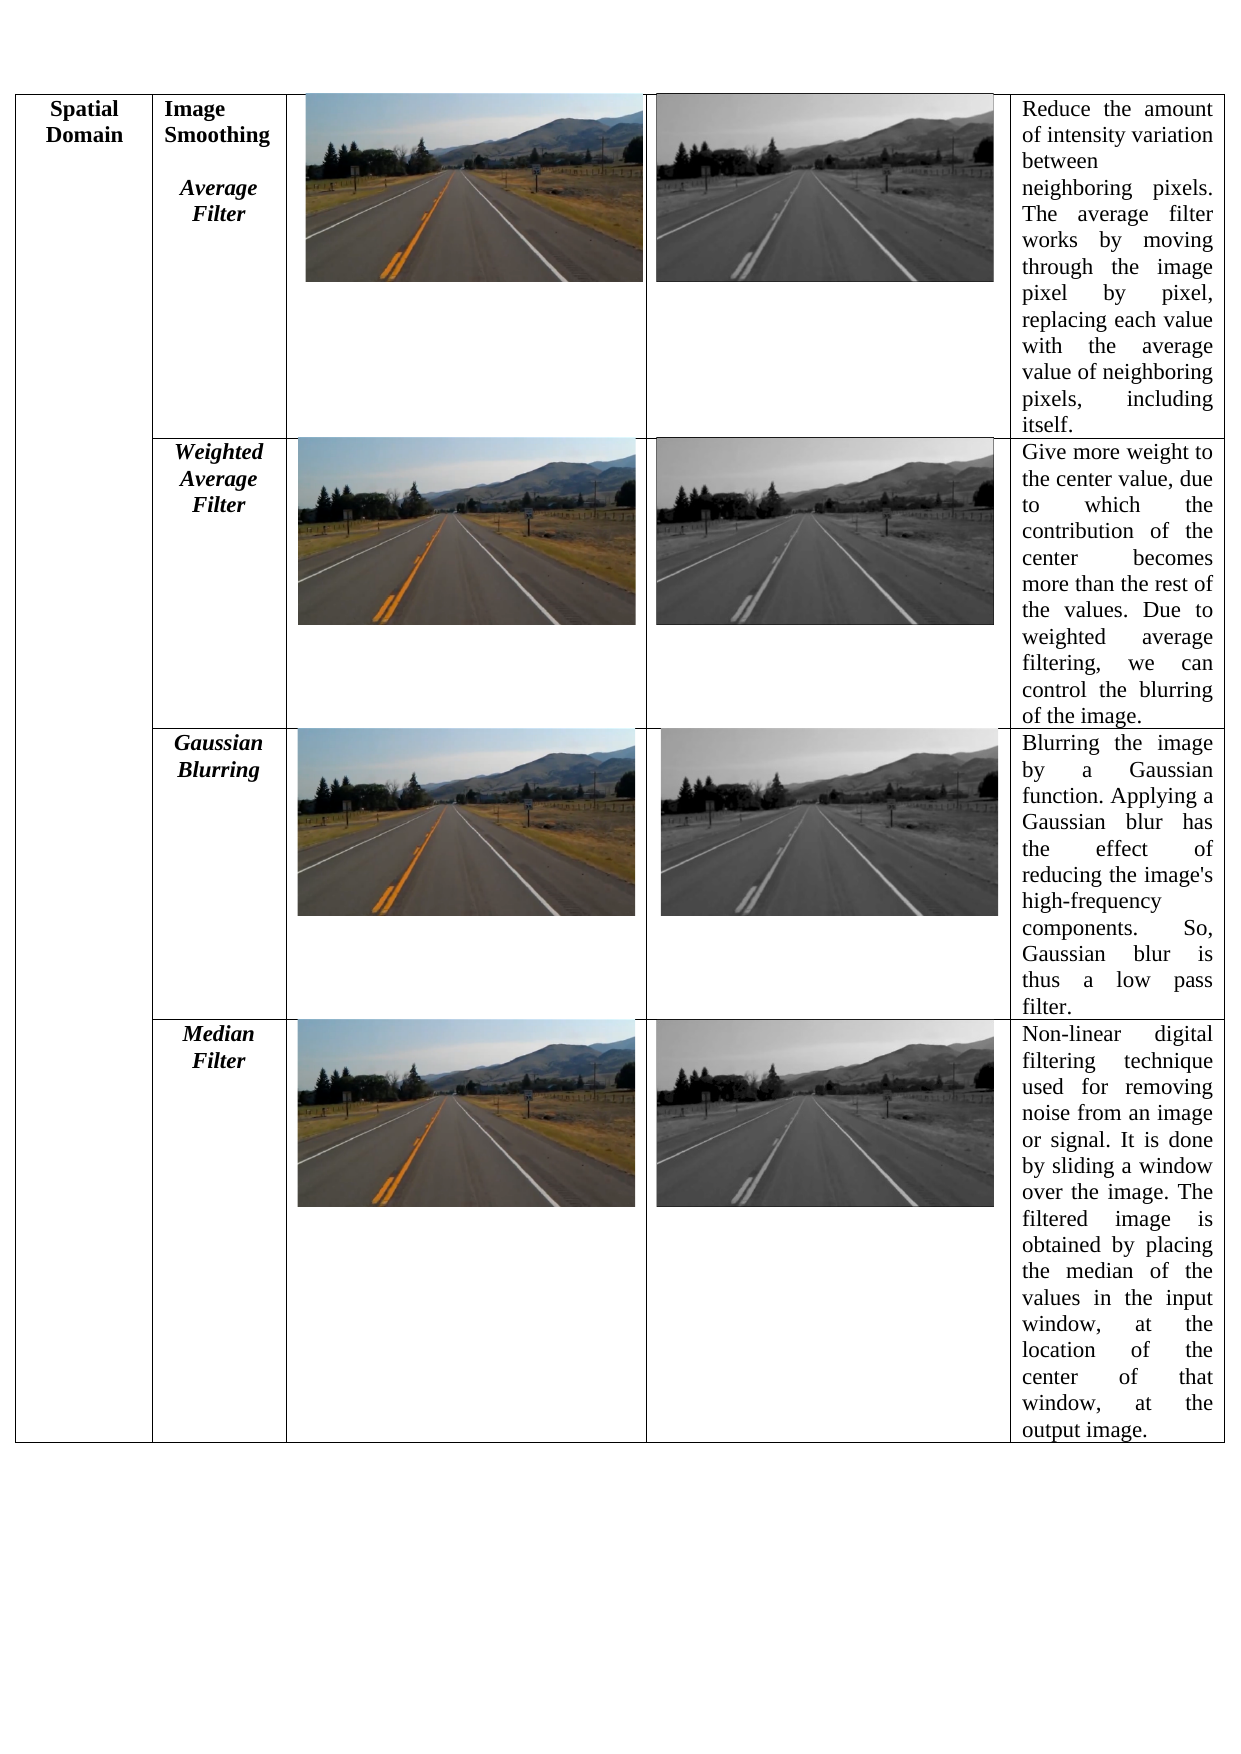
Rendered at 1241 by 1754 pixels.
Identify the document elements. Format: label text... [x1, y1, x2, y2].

picture [660, 728, 999, 916]
picture [656, 1019, 994, 1207]
table_cell Image Smoothing Average Filter [153, 95, 286, 437]
picture [656, 93, 994, 282]
picture [297, 728, 636, 916]
table_cell [287, 95, 646, 437]
picture [297, 1019, 636, 1207]
table_cell [647, 439, 1010, 728]
table_cell Gaussian Blurring [153, 729, 286, 1019]
table_cell Weighted Average Filter [153, 439, 286, 728]
table_cell [647, 729, 1010, 1019]
table_cell Blurring the image by a Gaussian function. Applying a Gaussian blur has the effect of reducing the image's high-frequency components. So, Gaussian blur is thus a low pass filter. [1011, 729, 1224, 1019]
picture [305, 93, 643, 282]
table_cell Reduce the amount of intensity variation between neighboring pixels. The average filter works by moving through the image pixel by pixel, replacing each value with the average value of neighboring pixels, including itself. [1011, 95, 1224, 437]
picture [298, 437, 636, 625]
table_cell Non-linear digital filtering technique used for removing noise from an image or signal. It is done by sliding a window over the image. The filtered image is obtained by placing the median of the values in the input window, at the location of the center of that window, at the output image. [1011, 1020, 1224, 1442]
table_cell Median Filter [153, 1020, 286, 1442]
table_cell [287, 439, 646, 728]
table_cell [287, 729, 646, 1019]
picture [656, 437, 994, 625]
table_cell Spatial Domain [16, 95, 152, 1442]
table_cell [287, 1020, 646, 1442]
table_cell Give more weight to the center value, due to which the contribution of the center becomes more than the rest of the values. Due to weighted average filtering, we can control the blurring of the image. [1011, 439, 1224, 728]
table_cell [647, 95, 1010, 437]
table_cell [647, 1020, 1010, 1442]
